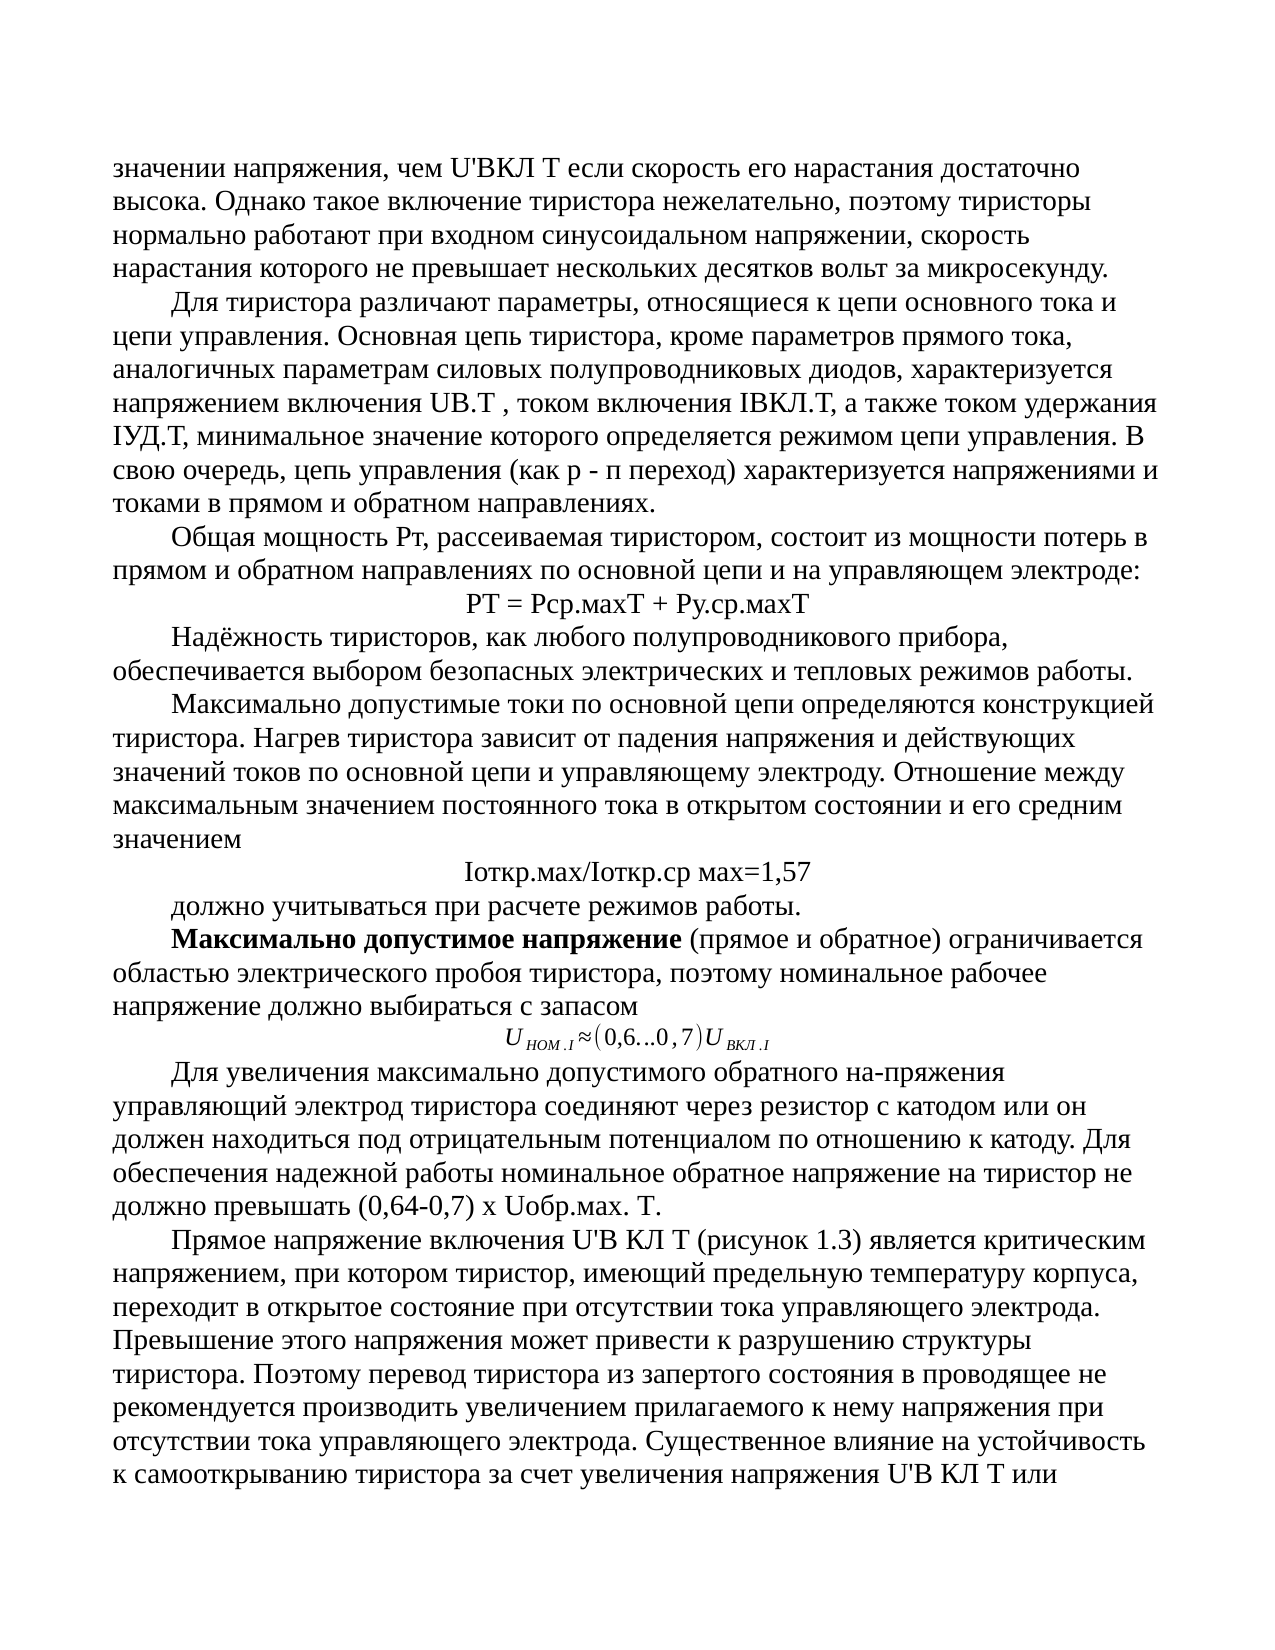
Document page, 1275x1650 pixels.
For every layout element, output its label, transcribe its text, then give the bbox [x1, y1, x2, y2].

text Максимально допустимые токи по основной цепи определяются конструкцией тиристора. Нагрев тиристора зависит от падения напряжения и действующих значений токов по основной цепи и управляющему электроду. Отношение между максимальным значением постоянного тока в открытом состоянии и его средним значением [112, 687, 1162, 854]
list должно учитываться при расчете режимов работы. [112, 888, 1162, 921]
text Максимально допустимое напряжение (прямое и обратное) ограничивается областью электрического пробоя тиристора, поэтому номинальное рабочее напряжение должно выбираться с запасом [112, 921, 1162, 1022]
text Надёжность тиристоров, как любого полупроводникового прибора, обеспечивается выбором безопасных электрических и тепловых режимов работы. [112, 619, 1162, 687]
text Общая мощность Рт, рассеиваемая тиристором, состоит из мощности потерь в прямом и обратном направлениях по основной цепи и на управляющем электроде: [112, 519, 1162, 586]
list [112, 1222, 1162, 1490]
text Для тиристора различают параметры, относящиеся к цепи основного тока и цепи управления. Основная цепь тиристора, кроме параметров прямого тока, аналогичных параметрам силовых полупроводниковых диодов, характеризуется напряжением включения UB.Т , током включения ІВКЛ.Т, а также током удержания ІУД.Т, минимальное значение которого определяется режимом цепи управления. В свою очередь, цепь управления (как р - п переход) характеризуется напряжениями и токами в прямом и обратном направлениях. [112, 284, 1162, 519]
text Іоткр.мах/Іоткр.ср мах=1,57 [112, 854, 1162, 888]
text Для увеличения максимально допустимого обратного на-пряжения управляющий электрод тиристора соединяют через резистор с катодом или он должен находиться под отрицательным потенциалом по отношению к катоду. Для обеспечения надежной работы номинальное обратное напряжение на тиристор не должно превышать (0,64-0,7) х Uoбр.мах. T. [112, 1054, 1162, 1222]
text PT = Рср.махТ + Ру.ср.махТ [112, 586, 1162, 619]
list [112, 150, 1162, 284]
